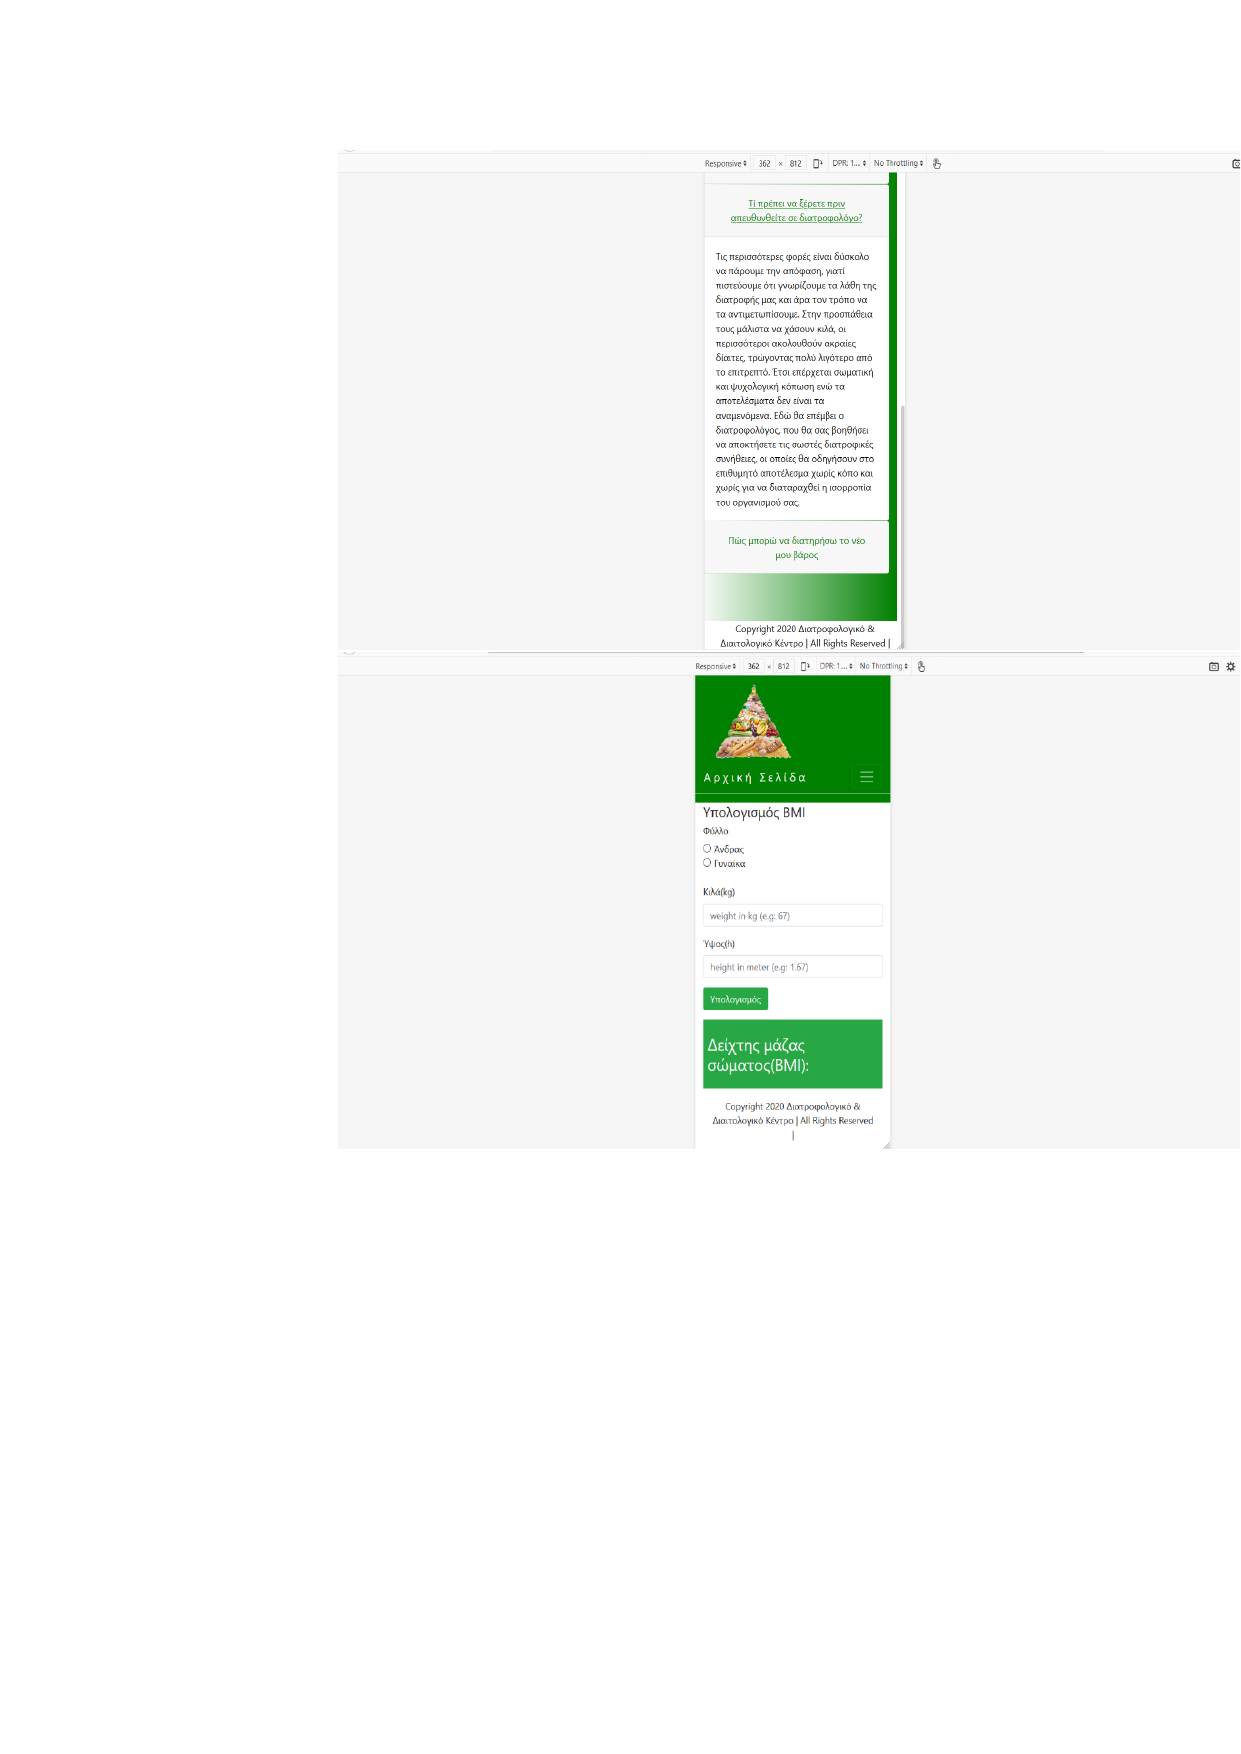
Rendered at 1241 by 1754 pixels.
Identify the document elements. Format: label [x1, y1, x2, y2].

picture [337, 652, 1241, 1149]
picture [337, 150, 1241, 650]
